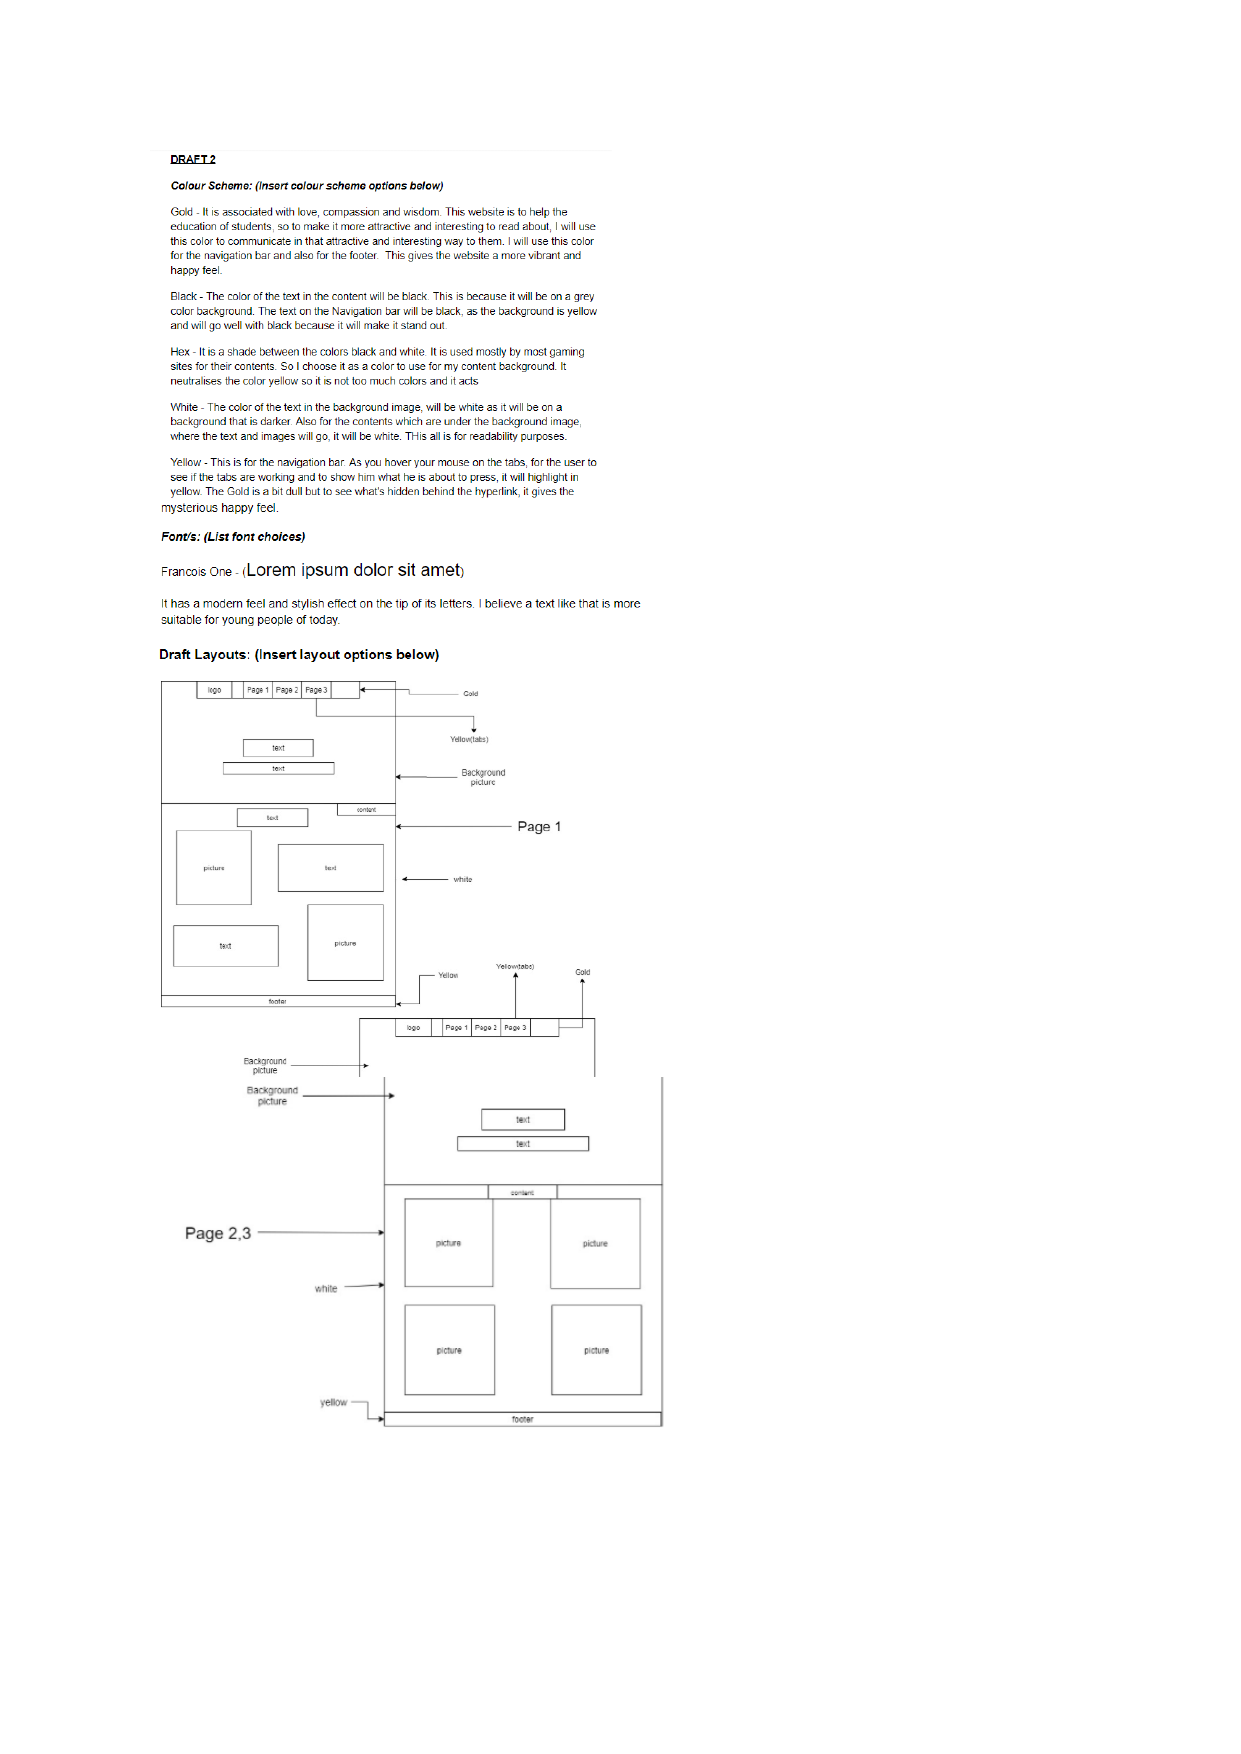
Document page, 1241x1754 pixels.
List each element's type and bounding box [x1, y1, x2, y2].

picture [150, 150, 751, 1438]
